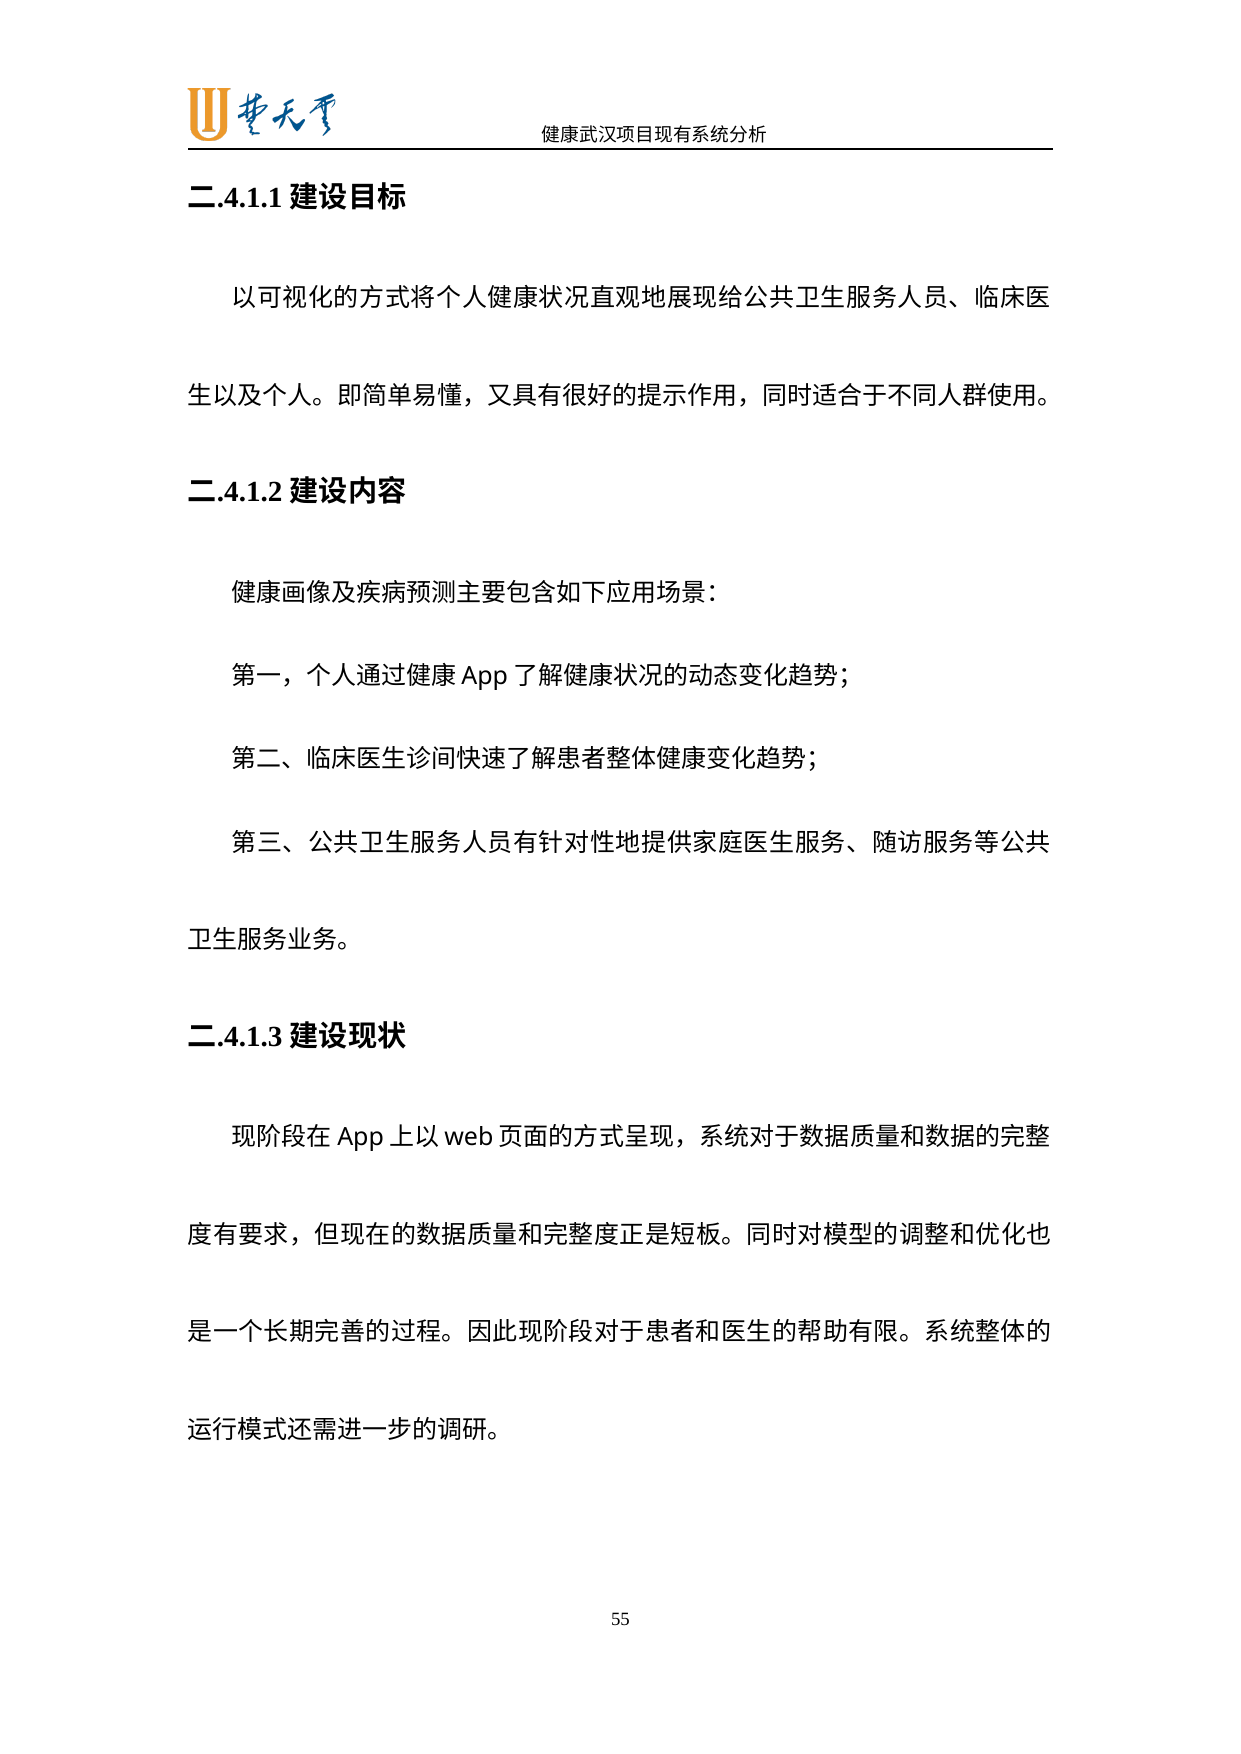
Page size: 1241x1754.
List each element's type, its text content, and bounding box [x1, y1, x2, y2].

subtitle 建设内容 [187, 457, 1053, 522]
subtitle 建设目标 [187, 162, 1053, 227]
text 第三、公共卫生服务人员有针对性地提供家庭医生服务、随访服务等公共卫生服务业务。 [187, 808, 1053, 970]
text 第一，个人通过健康App了解健康状况的动态变化趋势； [187, 641, 1053, 706]
text 第二、临床医生诊间快速了解患者整体健康变化趋势； [187, 724, 1053, 789]
subtitle 建设现状 [187, 1001, 1053, 1066]
text 现阶段在App上以web页面的方式呈现，系统对于数据质量和数据的完整度有要求，但现在的数据质量和完整度正是短板。同时对模型的调整和优化也是一个长期完善的过程。因此现阶段对于患者和医生的帮助有限。系统整体的运行模式还需进一步的调研。 [187, 1102, 1053, 1460]
text 健康画像及疾病预测主要包含如下应用场景： [187, 558, 1053, 623]
picture [187, 88, 336, 141]
text 以可视化的方式将个人健康状况直观地展现给公共卫生服务人员、临床医生以及个人。即简单易懂，又具有很好的提示作用，同时适合于不同人群使用。 [187, 263, 1053, 426]
